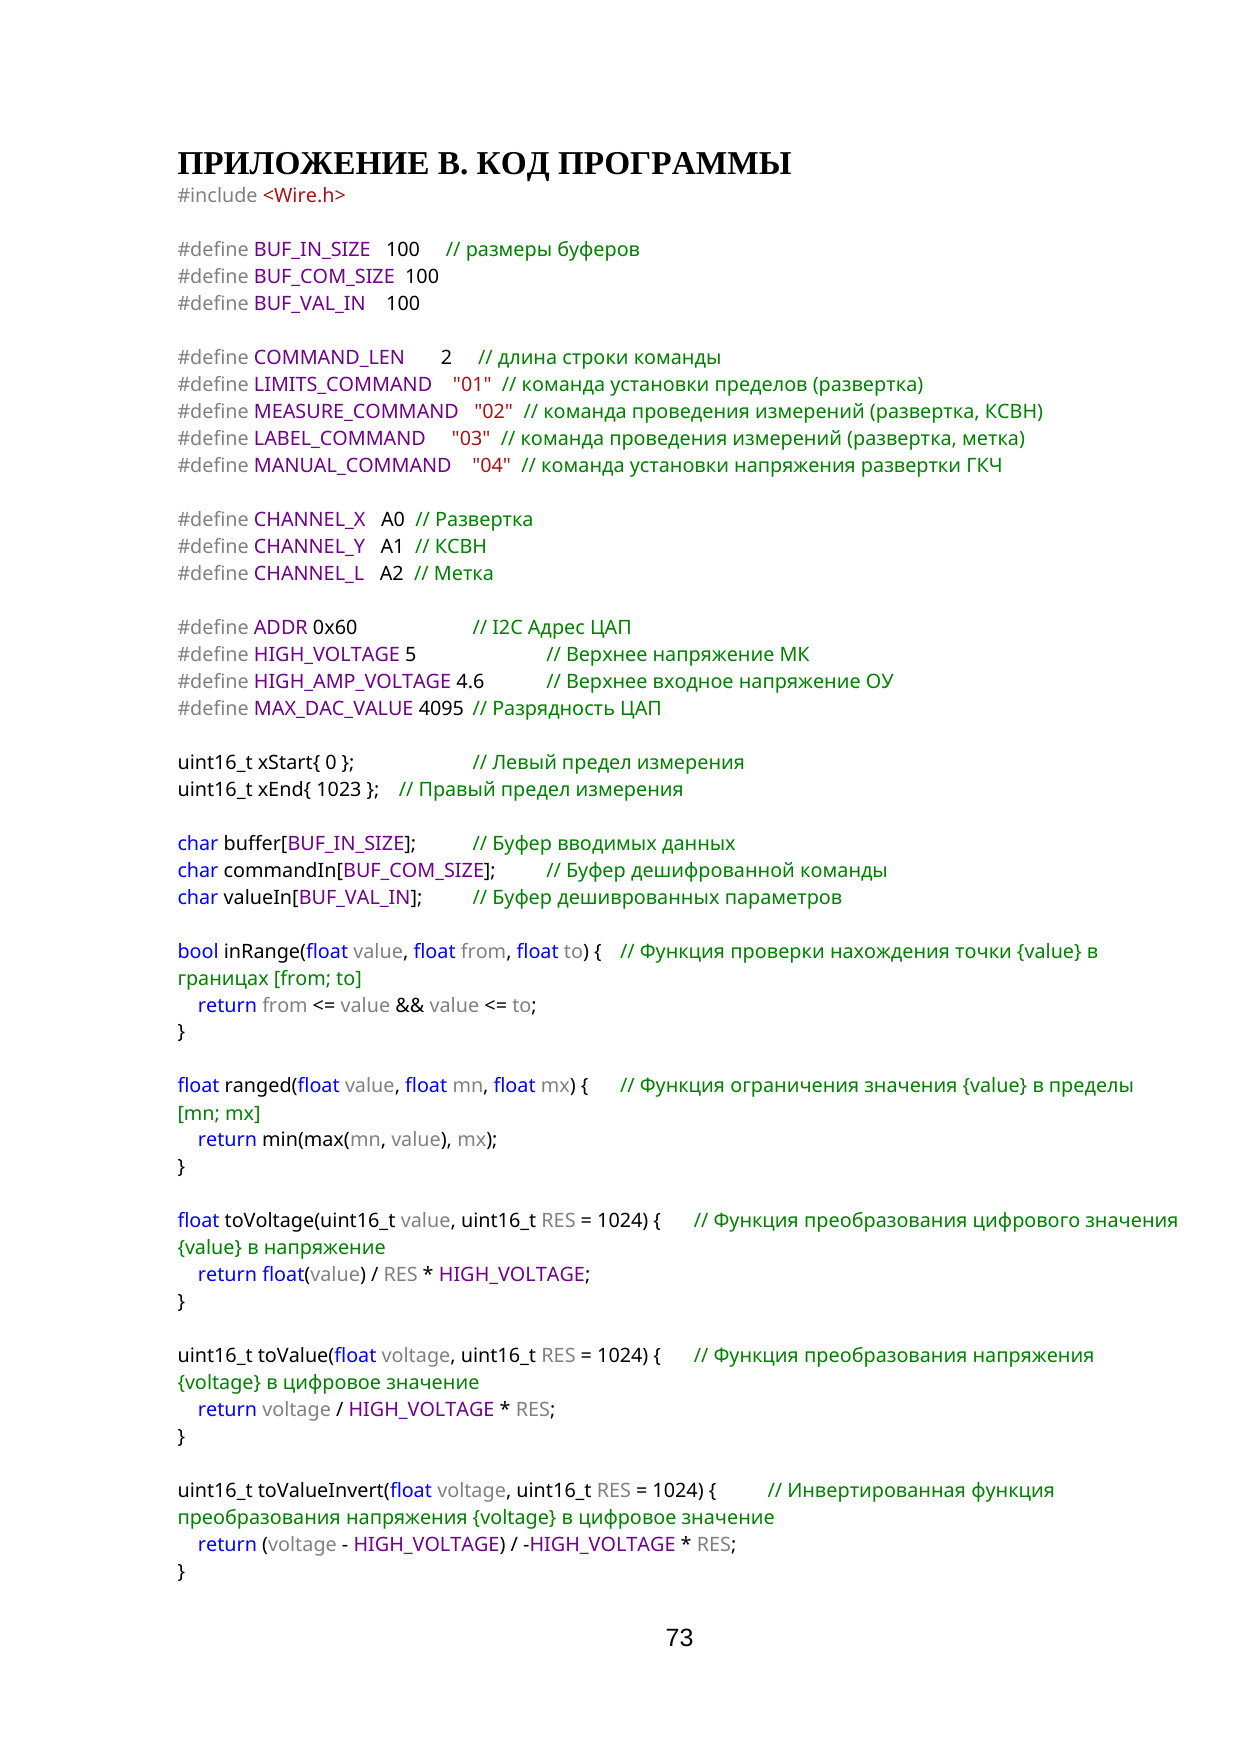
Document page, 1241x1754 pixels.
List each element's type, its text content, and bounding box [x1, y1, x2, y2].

text float ranged(float value, float mn, float mx) { // Функция ограничения значения {value} в пределы [mn; mx] [177, 1072, 1181, 1126]
text } [177, 1422, 1181, 1449]
text #define CHANNEL_L A2 // Метка [177, 559, 1181, 586]
text return float(value) / RES * HIGH_VOLTAGE; [177, 1261, 1181, 1288]
text #define LABEL_COMMAND "03" // команда проведения измерений (развертка, метка) [177, 424, 1181, 451]
text return from <= value && value <= to; [177, 991, 1181, 1018]
text char buffer[BUF_IN_SIZE]; // Буфер вводимых данных [177, 829, 1181, 856]
text uint16_t xEnd{ 1023 }; // Правый предел измерения [177, 775, 1181, 802]
text #define COMMAND_LEN 2 // длина строки команды [177, 343, 1181, 370]
text #define BUF_COM_SIZE 100 [177, 262, 1181, 289]
text #define MAX_DAC_VALUE 4095 // Разрядность ЦАП [177, 694, 1181, 721]
text #define HIGH_AMP_VOLTAGE 4.6 // Верхнее входное напряжение ОУ [177, 667, 1181, 694]
text char valueIn[BUF_VAL_IN]; // Буфер дешиврованных параметров [177, 883, 1181, 910]
text } [177, 1018, 1181, 1045]
text float toVoltage(uint16_t value, uint16_t RES = 1024) { // Функция преобразования цифрового значения {value} в напряжение [177, 1207, 1181, 1261]
text bool inRange(float value, float from, float to) { // Функция проверки нахождения точки {value} в границах [from; to] [177, 937, 1181, 991]
text #define BUF_IN_SIZE 100 // размеры буферов [177, 235, 1181, 262]
subtitle ПРИЛОЖЕНИЕ В. КОД ПРОГРАММЫ [177, 143, 1181, 181]
text #define ADDR 0x60 // I2C Адрес ЦАП [177, 613, 1181, 640]
text uint16_t toValueInvert(float voltage, uint16_t RES = 1024) { // Инвертированная функция преобразования напряжения {voltage} в цифровое значение [177, 1476, 1181, 1530]
text } [177, 1153, 1181, 1180]
text #define CHANNEL_X A0 // Развертка [177, 505, 1181, 532]
text return min(max(mn, value), mx); [177, 1126, 1181, 1153]
text uint16_t xStart{ 0 }; // Левый предел измерения [177, 748, 1181, 775]
text #define CHANNEL_Y A1 // КСВН [177, 532, 1181, 559]
text return voltage / HIGH_VOLTAGE * RES; [177, 1396, 1181, 1422]
text char commandIn[BUF_COM_SIZE]; // Буфер дешифрованной команды [177, 856, 1181, 883]
text #define LIMITS_COMMAND "01" // команда установки пределов (развертка) [177, 370, 1181, 397]
text } [177, 1288, 1181, 1314]
text uint16_t toValue(float voltage, uint16_t RES = 1024) { // Функция преобразования напряжения {voltage} в цифровое значение [177, 1342, 1181, 1396]
text return (voltage - HIGH_VOLTAGE) / -HIGH_VOLTAGE * RES; [177, 1530, 1181, 1557]
text #define BUF_VAL_IN 100 [177, 289, 1181, 316]
text } [177, 1557, 1181, 1584]
text #define MEASURE_COMMAND "02" // команда проведения измерений (развертка, КСВН) [177, 397, 1181, 424]
text #include <Wire.h> [177, 181, 1181, 208]
text #define MANUAL_COMMAND "04" // команда установки напряжения развертки ГКЧ [177, 451, 1181, 478]
text #define HIGH_VOLTAGE 5 // Верхнее напряжение МК [177, 640, 1181, 667]
